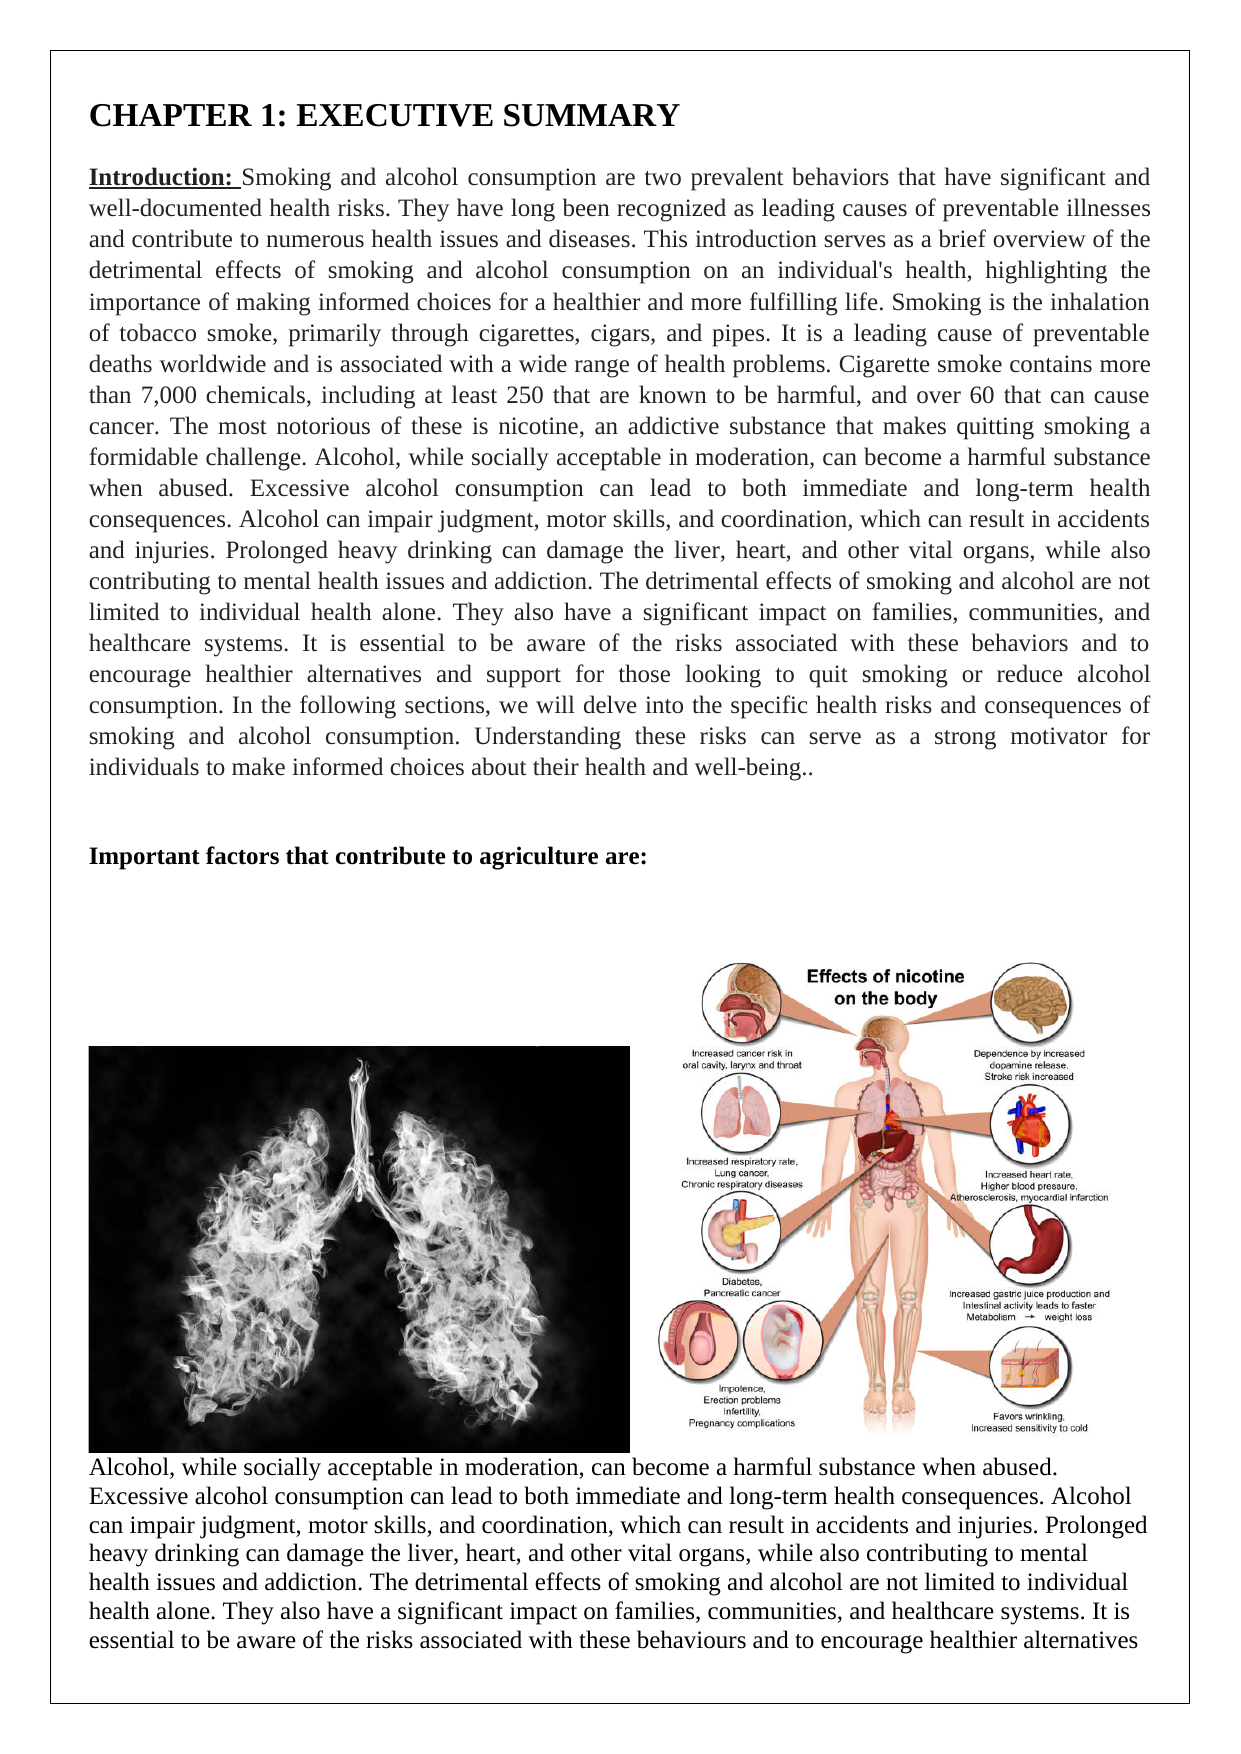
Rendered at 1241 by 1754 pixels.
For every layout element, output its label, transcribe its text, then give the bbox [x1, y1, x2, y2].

picture [655, 955, 1111, 1453]
text Introduction: Smoking and alcohol consumption are two prevalent behaviors that have significant and well-documented health risks. They have long been recognized as leading causes of preventable illnesses and contribute to numerous health issues and diseases. This introduction serves as a brief overview of the detrimental effects of smoking and alcohol consumption on an individual's health, highlighting the importance of making informed choices for a healthier and more fulfilling life. Smoking is the inhalation of tobacco smoke, primarily through cigarettes, cigars, and pipes. It is a leading cause of preventable deaths worldwide and is associated with a wide range of health problems. Cigarette smoke contains more than 7,000 chemicals, including at least 250 that are known to be harmful, and over 60 that can cause cancer. The most notorious of these is nicotine, an addictive substance that makes quitting smoking a formidable challenge. Alcohol, while socially acceptable in moderation, can become a harmful substance when abused. Excessive alcohol consumption can lead to both immediate and long-term health consequences. Alcohol can impair judgment, motor skills, and coordination, which can result in accidents and injuries. Prolonged heavy drinking can damage the liver, heart, and other vital organs, while also contributing to mental health issues and addiction. The detrimental effects of smoking and alcohol are not limited to individual health alone. They also have a significant impact on families, communities, and healthcare systems. It is essential to be aware of the risks associated with these behaviors and to encourage healthier alternatives and support for those looking to quit smoking or reduce alcohol consumption. In the following sections, we will delve into the specific health risks and consequences of smoking and alcohol consumption. Understanding these risks can serve as a strong motivator for individuals to make informed choices about their health and well-being.. [88, 162, 1152, 781]
picture [88, 1046, 630, 1453]
text Important factors that contribute to agriculture are: [88, 841, 1152, 869]
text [88, 1452, 1152, 1653]
subtitle CHAPTER 1: EXECUTIVE SUMMARY [88, 96, 1152, 134]
